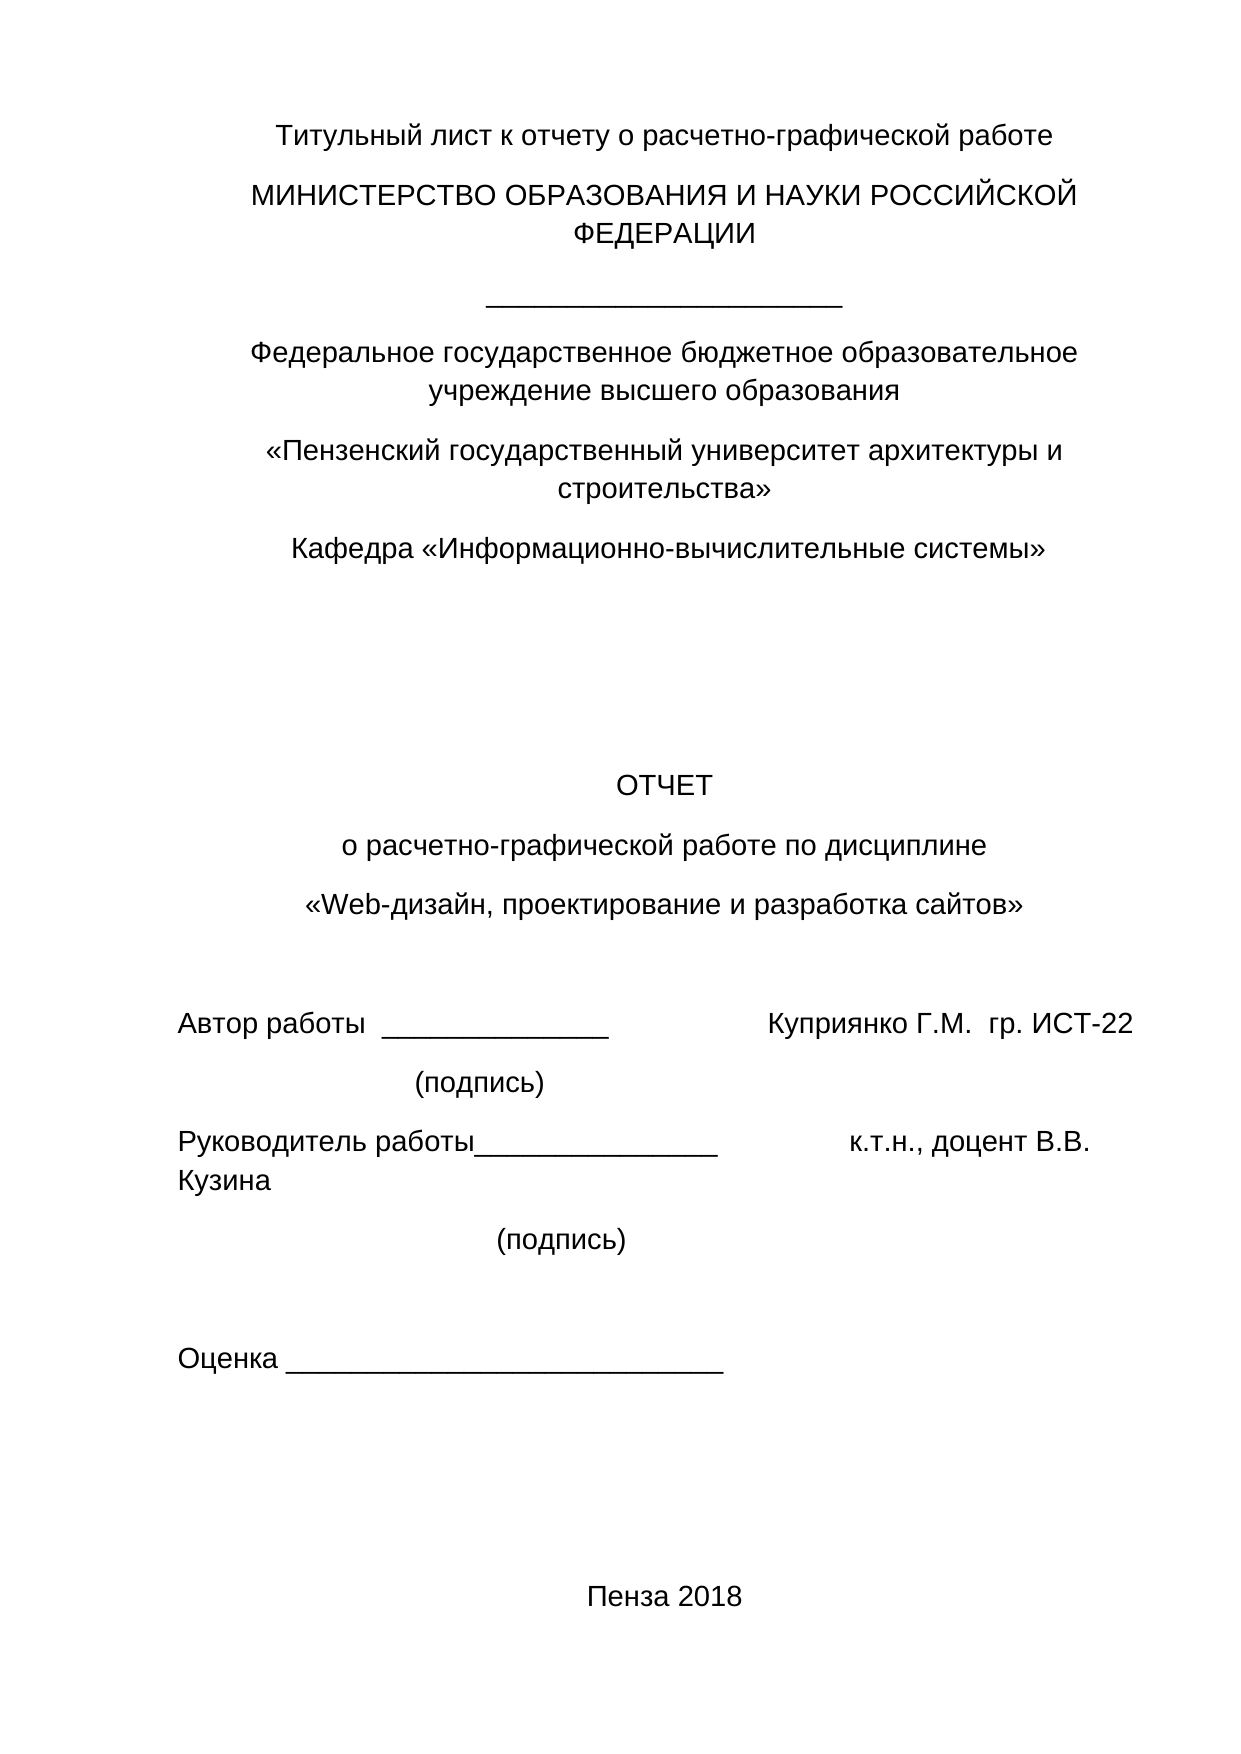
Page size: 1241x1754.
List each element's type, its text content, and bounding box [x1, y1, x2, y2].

text о расчетно-графической работе по дисциплине [177, 827, 1152, 861]
text «Web-дизайн, проектирование и разработка сайтов» [177, 887, 1152, 920]
text Руководитель работы_______________ к.т.н., доцент В.В. Кузина [177, 1124, 1152, 1196]
text Пенза 2018 [177, 1578, 1152, 1612]
text МИНИСТЕРСТВО ОБРАЗОВАНИЯ И НАУКИ РОССИЙСКОЙ ФЕДЕРАЦИИ [177, 177, 1152, 249]
text (подпись) [177, 1222, 1152, 1256]
text (подпись) [177, 1065, 1152, 1098]
text Титульный лист к отчету о расчетно-графической работе [177, 118, 1152, 152]
text Кафедра «Информационно-вычислительные системы» [177, 531, 1152, 564]
text ОТЧЕТ [177, 768, 1152, 802]
text «Пензенский государственный университет архитектуры и строительства» [177, 433, 1152, 505]
text ______________________ [177, 275, 1152, 309]
text Федеральное государственное бюджетное образовательное учреждение высшего образования [177, 335, 1152, 407]
text Оценка ___________________________ [177, 1341, 1152, 1374]
text Автор работы ______________ Куприянко Г.М. гр. ИСТ-22 [177, 1006, 1152, 1039]
